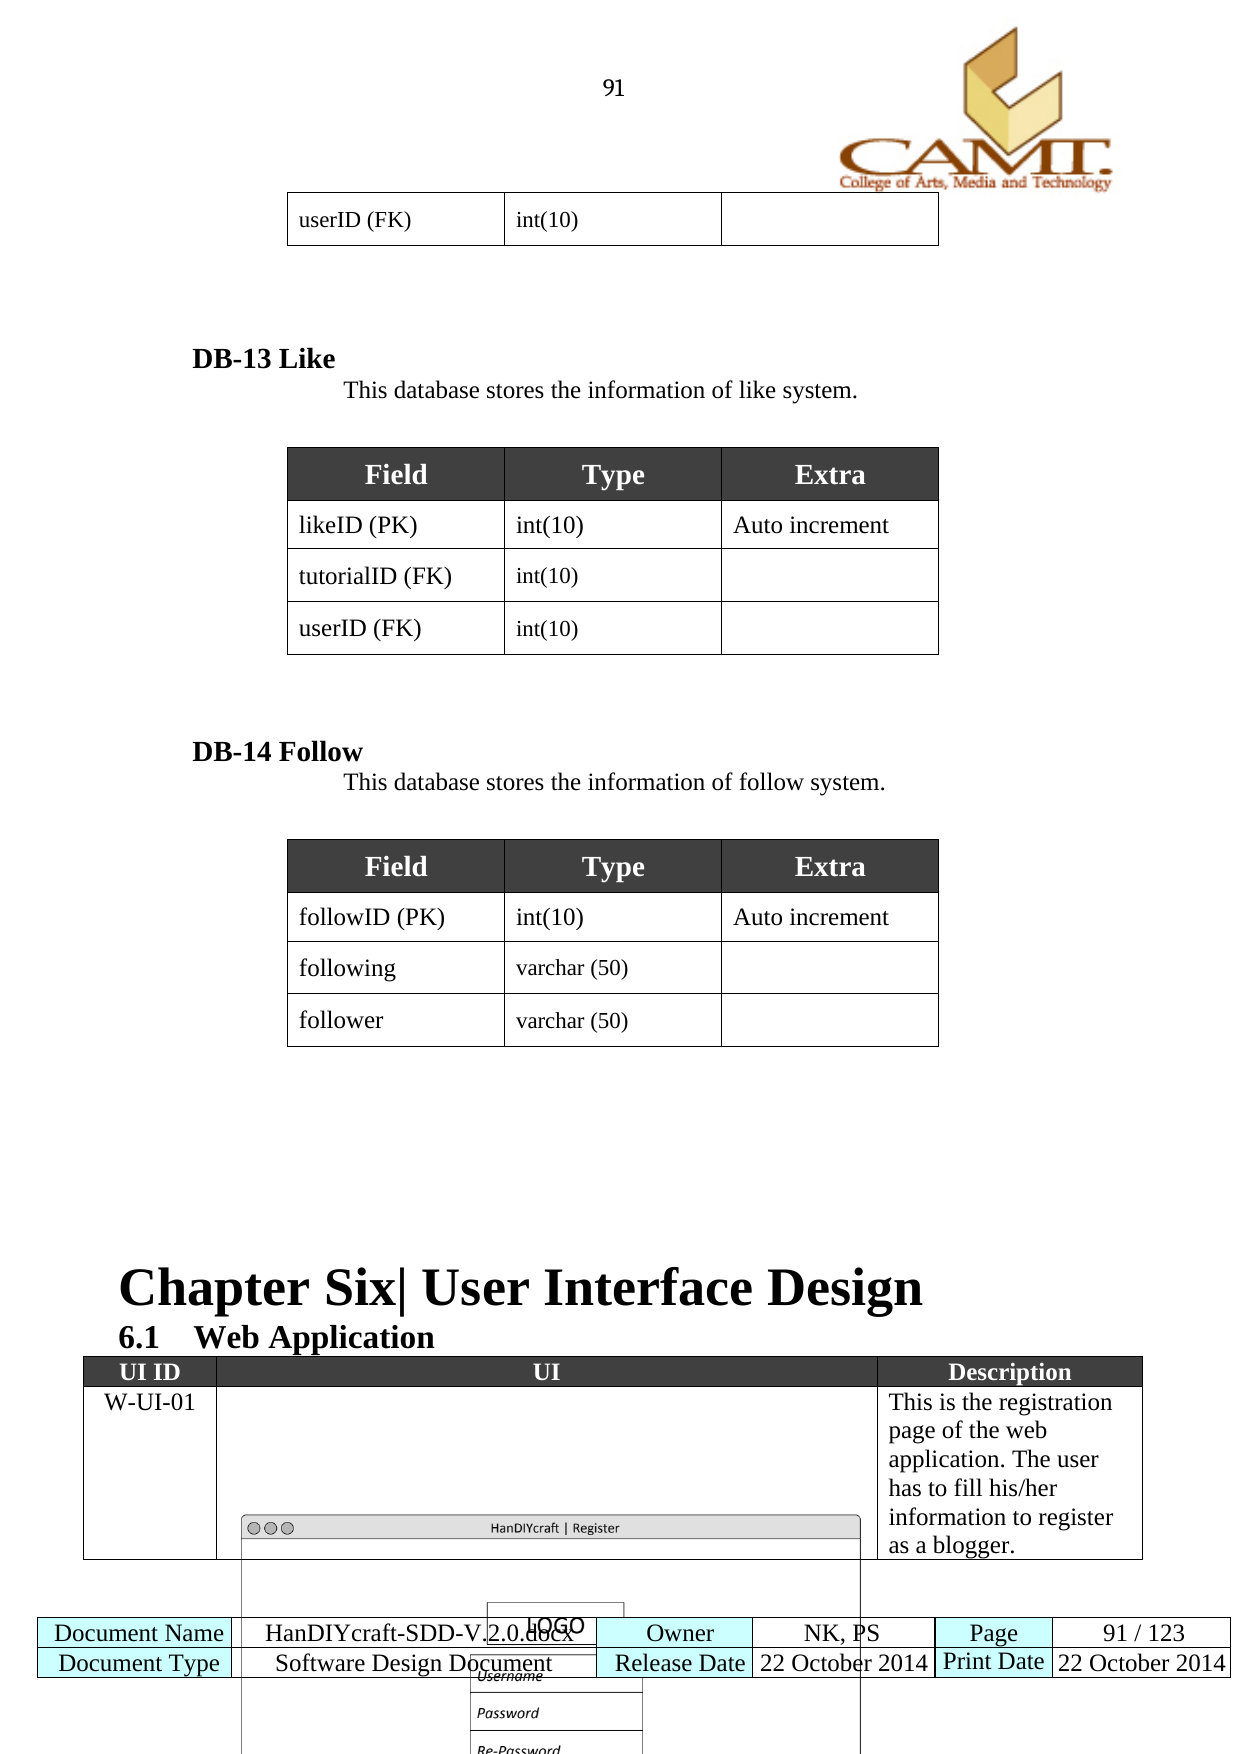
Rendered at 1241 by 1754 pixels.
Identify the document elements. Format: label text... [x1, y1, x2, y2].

table_cell tutorialID (FK) [288, 549, 504, 601]
table_header Type [505, 840, 721, 892]
table_cell followID (PK) [288, 893, 504, 941]
text DB-13 Like [118, 341, 1108, 375]
table_header Field [288, 840, 504, 892]
table_cell int(10) [505, 193, 721, 244]
table_cell int(10) [505, 602, 721, 653]
text DB-14 Follow [118, 734, 1108, 767]
table_cell userID (FK) [288, 602, 504, 653]
table_header Extra [722, 448, 938, 500]
table_cell int(10) [505, 549, 721, 601]
table_cell [217, 1387, 877, 1559]
table_cell userID (FK) [288, 193, 504, 244]
table_cell [722, 942, 938, 993]
table_cell Auto increment [722, 501, 938, 548]
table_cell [878, 1387, 1142, 1559]
text This database stores the information of follow system. [266, 767, 1108, 796]
table_header Field [288, 448, 504, 500]
table_cell [722, 994, 938, 1046]
table_cell int(10) [505, 893, 721, 941]
table_header Extra [722, 840, 938, 892]
table_header UI ID [84, 1357, 216, 1386]
table_header Description [878, 1357, 1142, 1386]
table_cell W-UI-01 [84, 1387, 216, 1559]
table_cell varchar (50) [505, 942, 721, 993]
table_cell varchar (50) [505, 994, 721, 1046]
picture [755, 18, 1221, 207]
table_cell likeID (PK) [288, 501, 504, 548]
table_header UI [217, 1357, 877, 1386]
table_cell [722, 549, 938, 601]
text This database stores the information of like system. [266, 375, 1108, 404]
table_header Type [505, 448, 721, 500]
table_cell follower [288, 994, 504, 1046]
table_cell [722, 602, 938, 653]
table_cell following [288, 942, 504, 993]
table_cell Auto increment [722, 893, 938, 941]
list Web Application [118, 1317, 1108, 1356]
text Chapter Six| User Interface Design [118, 1255, 1108, 1317]
table_cell [722, 193, 938, 244]
table_cell int(10) [505, 501, 721, 548]
